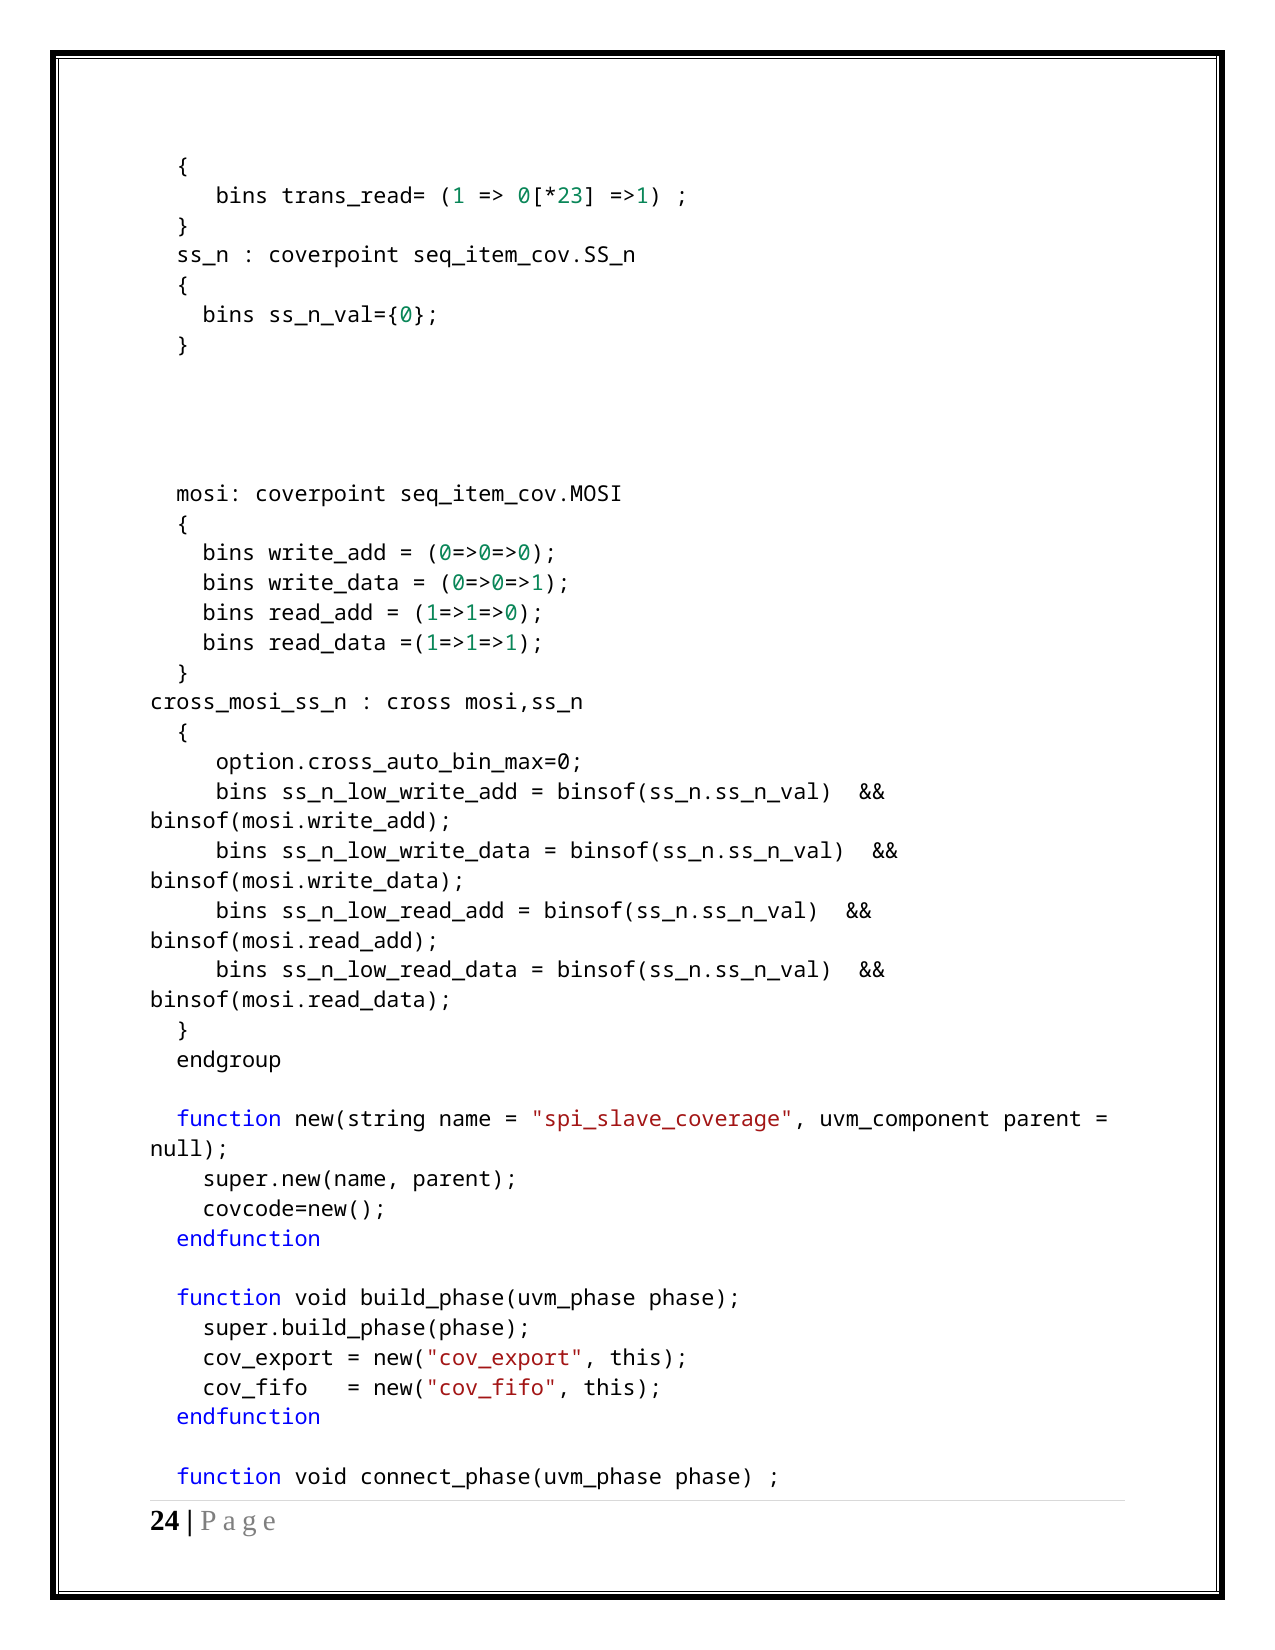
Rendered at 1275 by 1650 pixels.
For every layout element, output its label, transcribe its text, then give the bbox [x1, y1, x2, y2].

text } [150, 329, 1125, 358]
text bins read_add = (1=>1=>0); [150, 597, 1125, 627]
text } [150, 1014, 1125, 1044]
text bins read_data =(1=>1=>1); [150, 627, 1125, 656]
text super.new(name, parent); [150, 1163, 1125, 1193]
text } [150, 209, 1125, 239]
text endgroup [150, 1044, 1125, 1073]
text bins ss_n_low_write_add = binsof(ss_n.ss_n_val) && binsof(mosi.write_add); [150, 776, 1125, 835]
text bins write_add = (0=>0=>0); [150, 537, 1125, 567]
text } [150, 656, 1125, 686]
text cov_fifo = new("cov_fifo", this); [150, 1371, 1125, 1401]
text mosi: coverpoint seq_item_cov.MOSI [150, 478, 1125, 507]
text function void connect_phase(uvm_phase phase) ; [150, 1461, 1125, 1491]
text cov_export = new("cov_export", this); [150, 1342, 1125, 1371]
text bins ss_n_val={0}; [150, 299, 1125, 329]
text covcode=new(); [150, 1193, 1125, 1222]
text bins write_data = (0=>0=>1); [150, 567, 1125, 597]
text bins ss_n_low_write_data = binsof(ss_n.ss_n_val) && binsof(mosi.write_data); [150, 835, 1125, 895]
text bins ss_n_low_read_add = binsof(ss_n.ss_n_val) && binsof(mosi.read_add); [150, 895, 1125, 954]
text { [150, 150, 1125, 180]
text { [150, 269, 1125, 299]
text { [150, 507, 1125, 537]
text endfunction [150, 1401, 1125, 1431]
text option.cross_auto_bin_max=0; [150, 746, 1125, 776]
text cross_mosi_ss_n : cross mosi,ss_n [150, 686, 1125, 716]
text super.build_phase(phase); [150, 1312, 1125, 1342]
text bins ss_n_low_read_data = binsof(ss_n.ss_n_val) && binsof(mosi.read_data); [150, 954, 1125, 1014]
text { [150, 716, 1125, 746]
text function void build_phase(uvm_phase phase); [150, 1282, 1125, 1312]
text function new(string name = "spi_slave_coverage", uvm_component parent = null); [150, 1103, 1125, 1163]
text ss_n : coverpoint seq_item_cov.SS_n [150, 239, 1125, 269]
text endfunction [150, 1222, 1125, 1252]
text bins trans_read= (1 => 0[*23] =>1) ; [150, 180, 1125, 209]
